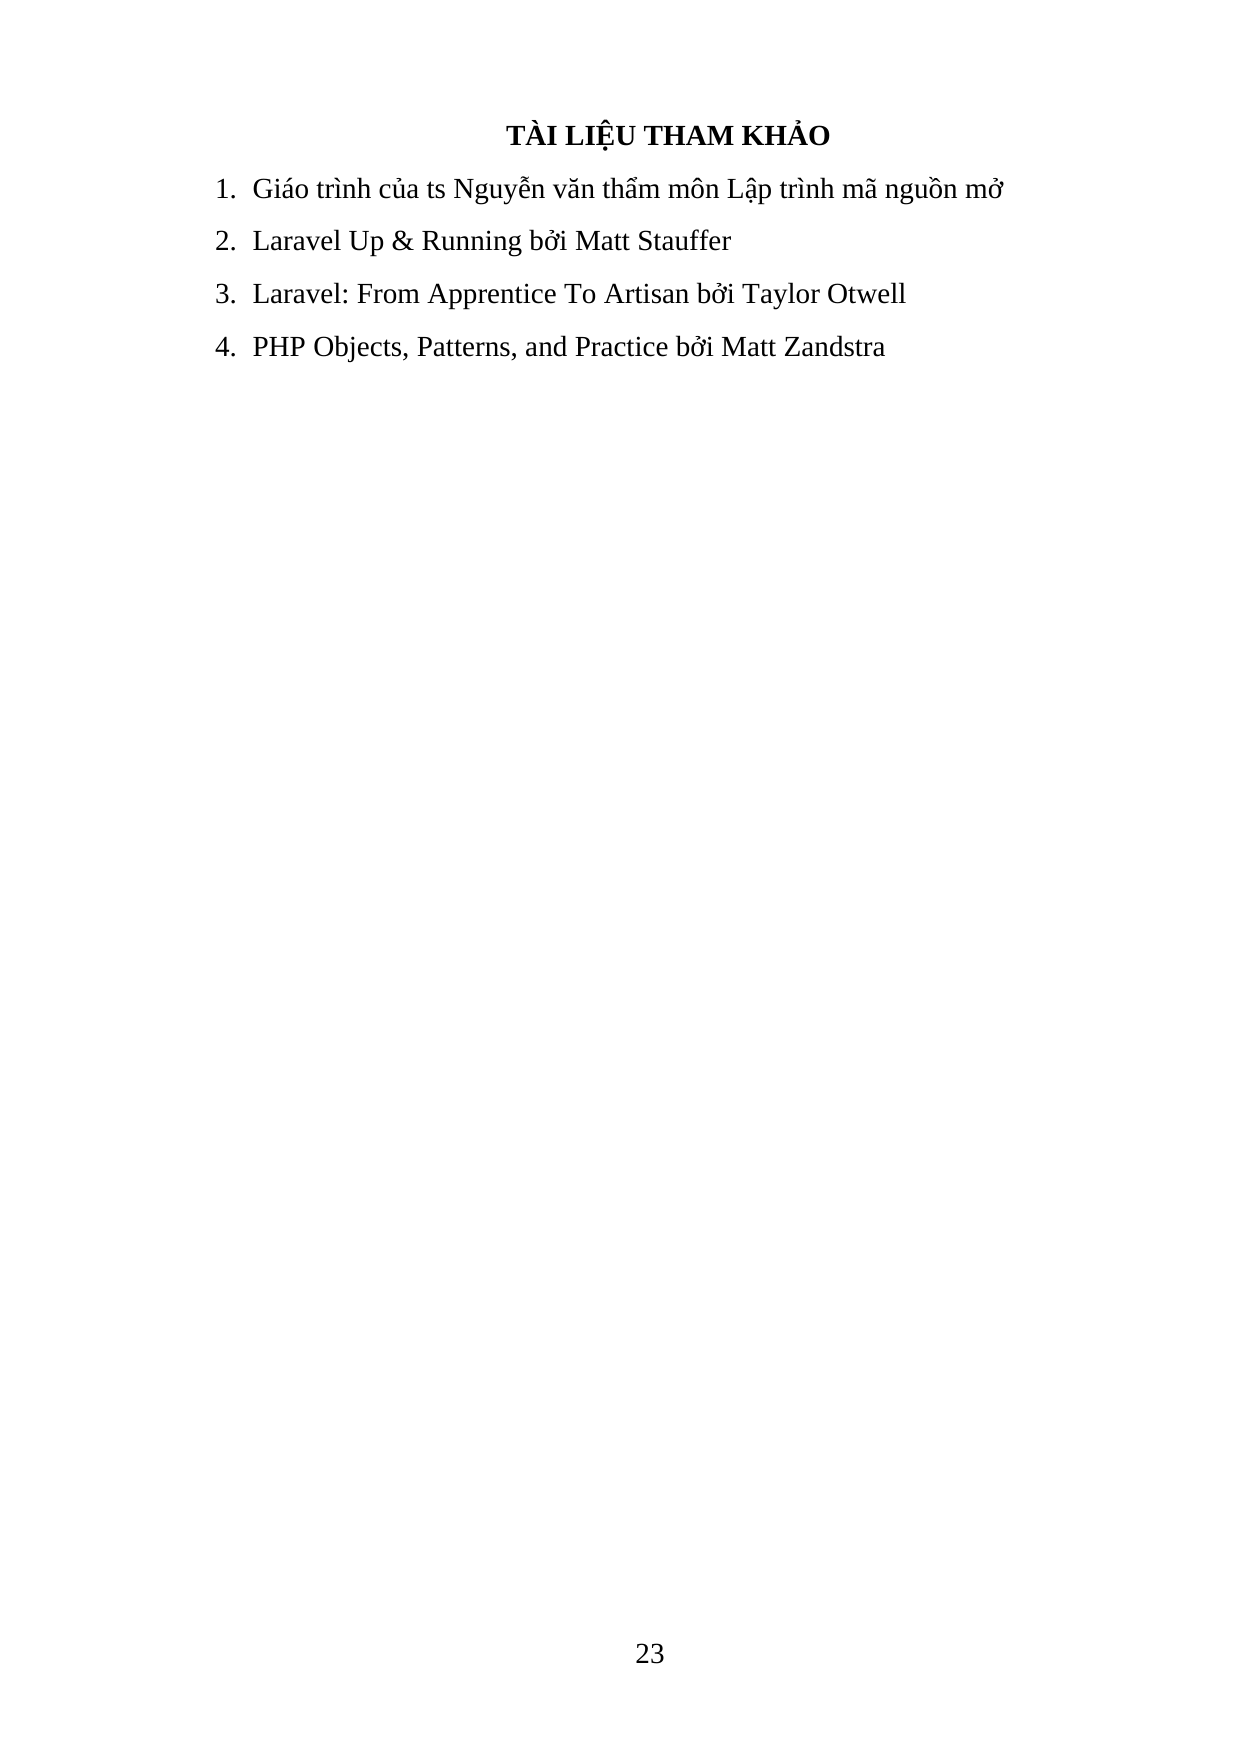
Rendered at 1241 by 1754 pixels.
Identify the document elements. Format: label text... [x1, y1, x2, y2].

list Giáo trình của ts Nguyễn văn thẩm môn Lập trình mã nguồn mở [215, 171, 1122, 204]
text TÀI LIỆU THAM KHẢO [214, 118, 1122, 152]
list Laravel: From Apprentice To Artisan bởi Taylor Otwell [215, 276, 1122, 310]
list PHP Objects, Patterns, and Practice bởi Matt Zandstra [215, 329, 1122, 362]
list Laravel Up & Running bởi Matt Stauffer [215, 223, 1122, 257]
